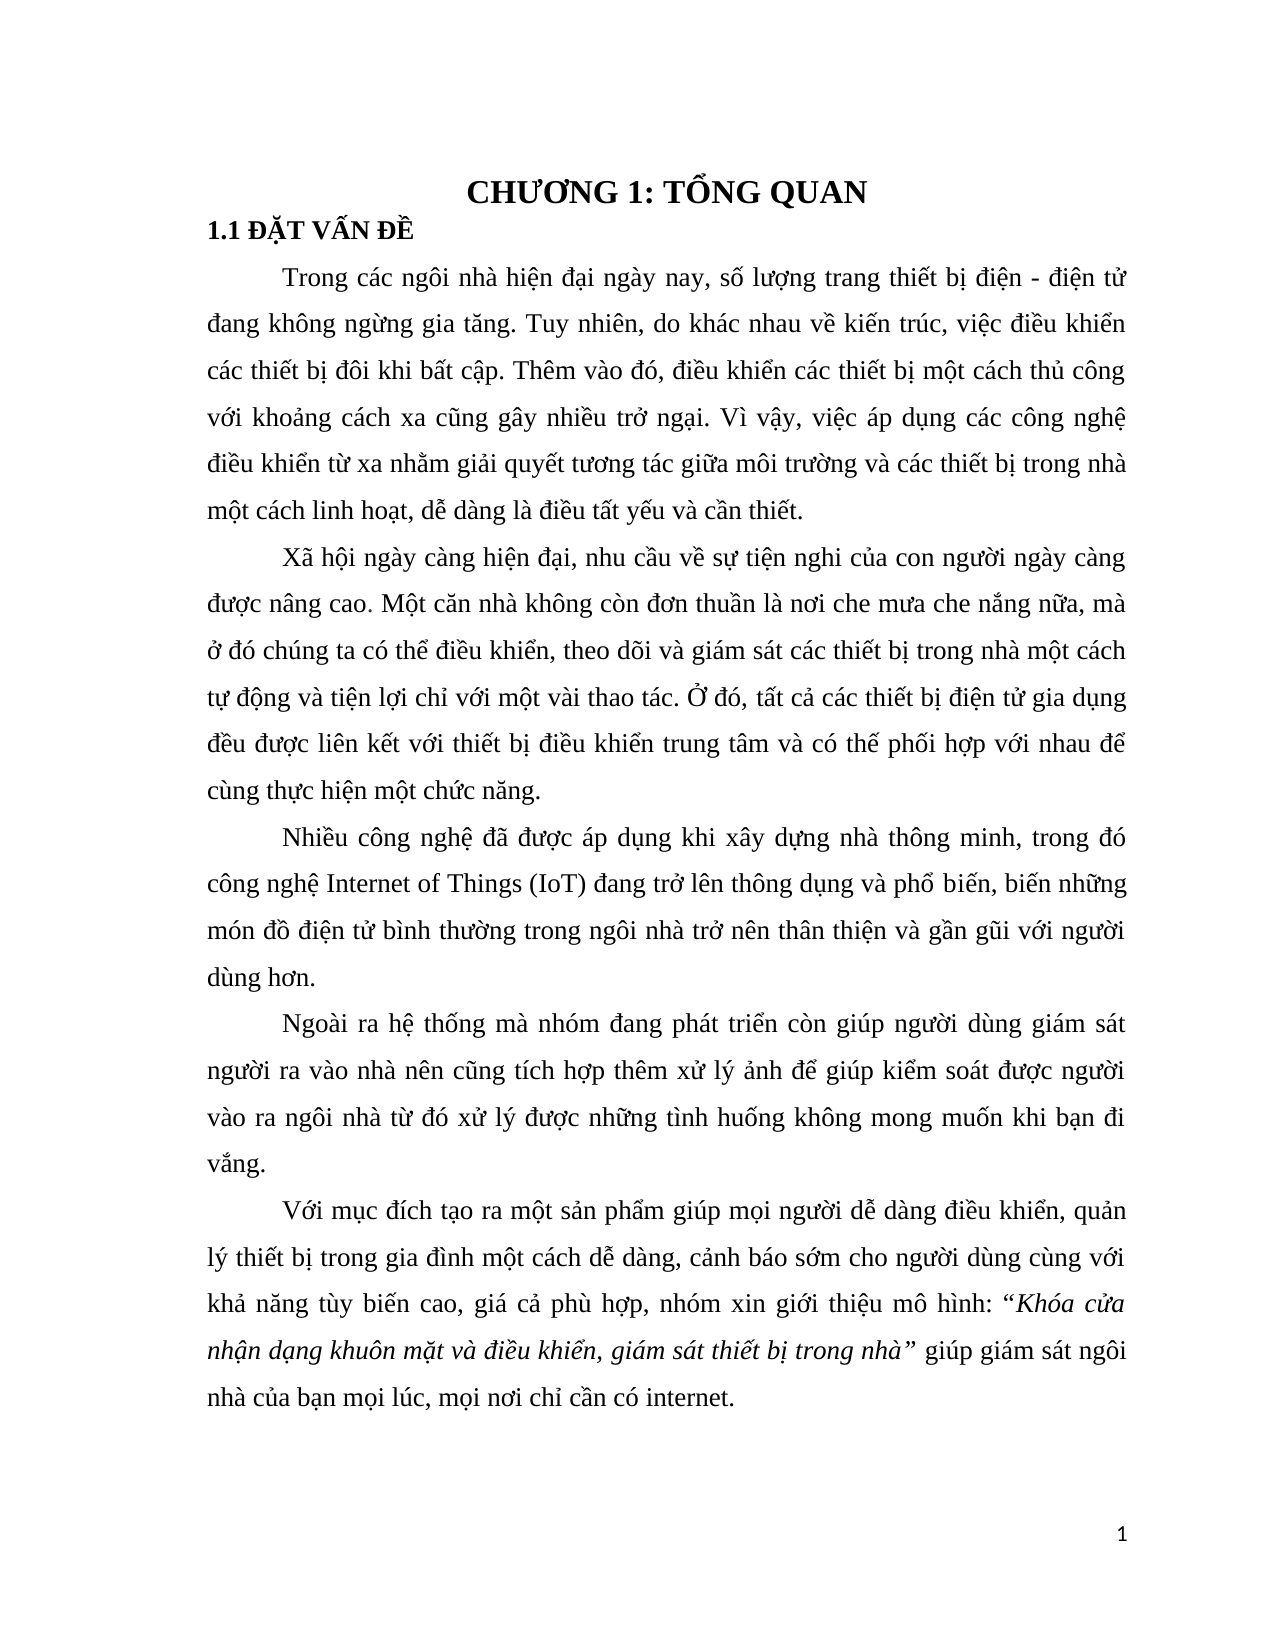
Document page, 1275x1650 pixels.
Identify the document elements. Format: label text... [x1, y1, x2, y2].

subtitle CHƯƠNG 1: TỔNG QUAN [207, 173, 1127, 211]
text Trong các ngôi nhà hiện đại ngày nay, số lượng trang thiết bị điện - điện tử đang không ngừng gia tăng. Tuy nhiên, do khác nhau về kiến trúc, việc điều khiển các thiết bị đôi khi bất cập. Thêm vào đó, điều khiển các thiết bị một cách thủ công với khoảng cách xa cũng gây nhiều trở ngại. Vì vậy, việc áp dụng các công nghệ điều khiển từ xa nhằm giải quyết tương tác giữa môi trường và các thiết bị trong nhà một cách linh hoạt, dễ dàng là điều tất yếu và cần thiết. [207, 261, 1127, 525]
subtitle 1.1 ĐẶT VẤN ĐỀ [207, 214, 1127, 245]
text Với mục đích tạo ra một sản phẩm giúp mọi người dễ dàng điều khiển, quản lý thiết bị trong gia đình một cách dễ dàng, cảnh báo sớm cho người dùng cùng với khả năng tùy biến cao, giá cả phù hợp, nhóm xin giới thiệu mô hình: “Khóa cửa nhận dạng khuôn mặt và điều khiển, giám sát thiết bị trong nhà” giúp giám sát ngôi nhà của bạn mọi lúc, mọi nơi chỉ cần có internet. [207, 1194, 1127, 1412]
text Nhiều công nghệ đã được áp dụng khi xây dựng nhà thông minh, trong đó công nghệ Internet of Things (IoT) đang trở lên thông dụng và phổ biến, biến những món đồ điện tử bình thường trong ngôi nhà trở nên thân thiện và gần gũi với người dùng hơn. [207, 945, 1127, 992]
text Xã hội ngày càng hiện đại, nhu cầu về sự tiện nghi của con người ngày càng được nâng cao. Một căn nhà không còn đơn thuần là nơi che mưa che nắng nữa, mà ở đó chúng ta có thể điều khiển, theo dõi và giám sát các thiết bị trong nhà một cách tự động và tiện lợi chỉ với một vài thao tác. Ở đó, tất cả các thiết bị điện tử gia dụng đều được liên kết với thiết bị điều khiển trung tâm và có thế phối hợp với nhau để cùng thực hiện một chức năng. [207, 758, 1127, 805]
text Xã hội ngày càng hiện đại, nhu cầu về sự tiện nghi của con người ngày càng được nâng cao. Một căn nhà không còn đơn thuần là nơi che mưa che nắng nữa, mà ở đó chúng ta có thể điều khiển, theo dõi và giám sát các thiết bị trong nhà một cách tự động và tiện lợi chỉ với một vài thao tác. Ở đó, tất cả các thiết bị điện tử gia dụng đều được liên kết với thiết bị điều khiển trung tâm và có thế phối hợp với nhau để cùng thực hiện một chức năng. [207, 541, 1127, 728]
text Ngoài ra hệ thống mà nhóm đang phát triển còn giúp người dùng giám sát người ra vào nhà nên cũng tích hợp thêm xử lý ảnh để giúp kiểm soát được người vào ra ngôi nhà từ đó xử lý được những tình huống không mong muốn khi bạn đi vắng. [207, 1007, 1127, 1178]
text Nhiều công nghệ đã được áp dụng khi xây dựng nhà thông minh, trong đó công nghệ Internet of Things (IoT) đang trở lên thông dụng và phổ biến, biến những món đồ điện tử bình thường trong ngôi nhà trở nên thân thiện và gần gũi với người dùng hơn. [207, 821, 1127, 914]
